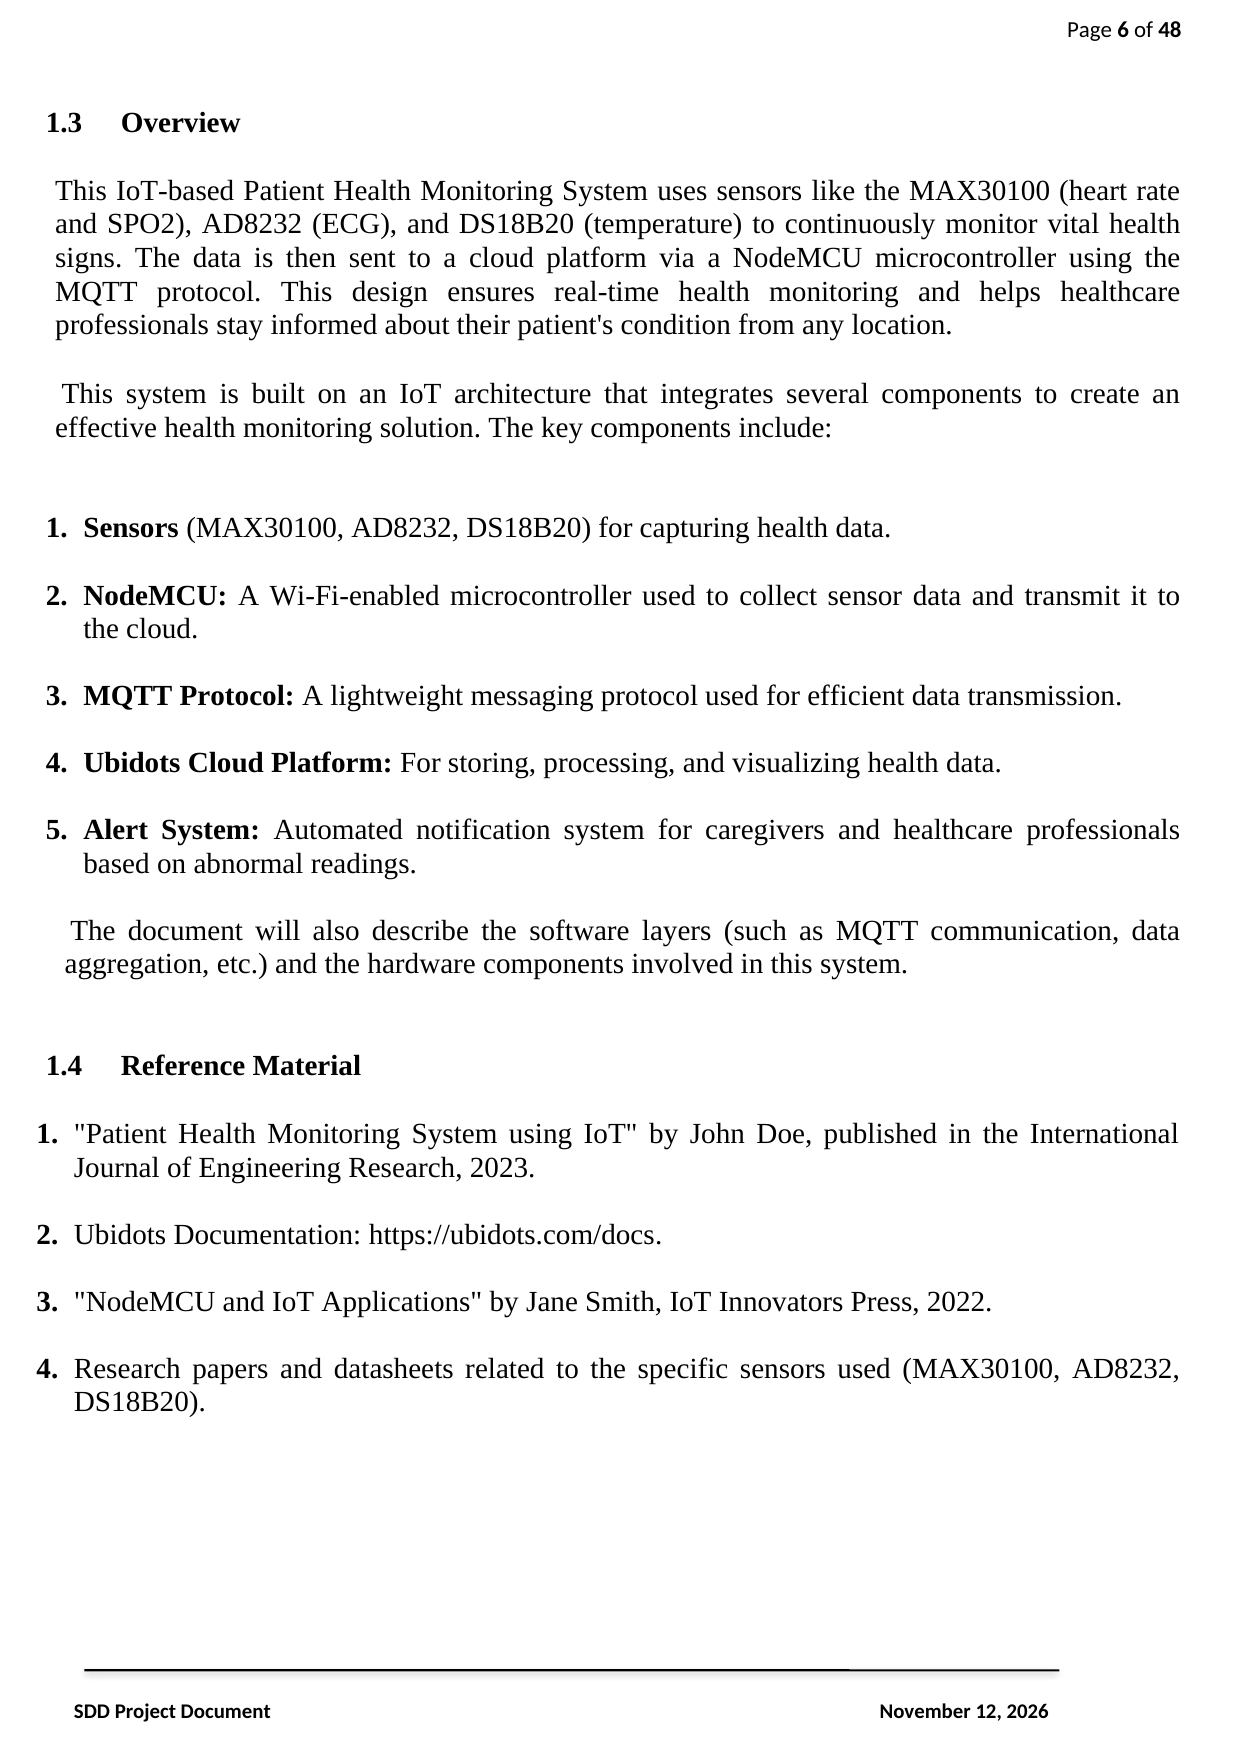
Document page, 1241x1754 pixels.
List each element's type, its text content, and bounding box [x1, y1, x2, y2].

list "Patient Health Monitoring System using IoT" by John Doe, published in the International Journal of Engineering Research, 2023. [36, 1116, 1181, 1183]
text This system is built on an IoT architecture that integrates several components to create an effective health monitoring solution. The key components include: [36, 376, 1181, 443]
text The document will also describe the software layers (such as MQTT communication, data aggregation, etc.) and the hardware components involved in this system. [46, 913, 1181, 980]
list MQTT Protocol: A lightweight messaging protocol used for efficient data transmission. [46, 678, 1181, 712]
list Sensors (MAX30100, AD8232, DS18B20) for capturing health data. [46, 511, 1181, 544]
list "NodeMCU and IoT Applications" by Jane Smith, IoT Innovators Press, 2022. [36, 1284, 1181, 1317]
list Ubidots Cloud Platform: For storing, processing, and visualizing health data. [46, 745, 1181, 779]
list Research papers and datasheets related to the specific sensors used (MAX30100, AD8232, DS18B20). [36, 1351, 1181, 1418]
list Overview [46, 104, 1181, 139]
list Alert System: Automated notification system for caregivers and healthcare professionals based on abnormal readings. [46, 812, 1181, 879]
list Reference Material [46, 1047, 1181, 1083]
list Ubidots Documentation: https://ubidots.com/docs. [36, 1217, 1181, 1250]
text This IoT-based Patient Health Monitoring System uses sensors like the MAX30100 (heart rate and SPO2), AD8232 (ECG), and DS18B20 (temperature) to continuously monitor vital health signs. The data is then sent to a cloud platform via a NodeMCU microcontroller using the MQTT protocol. This design ensures real-time health monitoring and helps healthcare professionals stay informed about their patient's condition from any location. [55, 173, 1181, 341]
list NodeMCU: A Wi-Fi-enabled microcontroller used to collect sensor data and transmit it to the cloud. [46, 578, 1181, 645]
